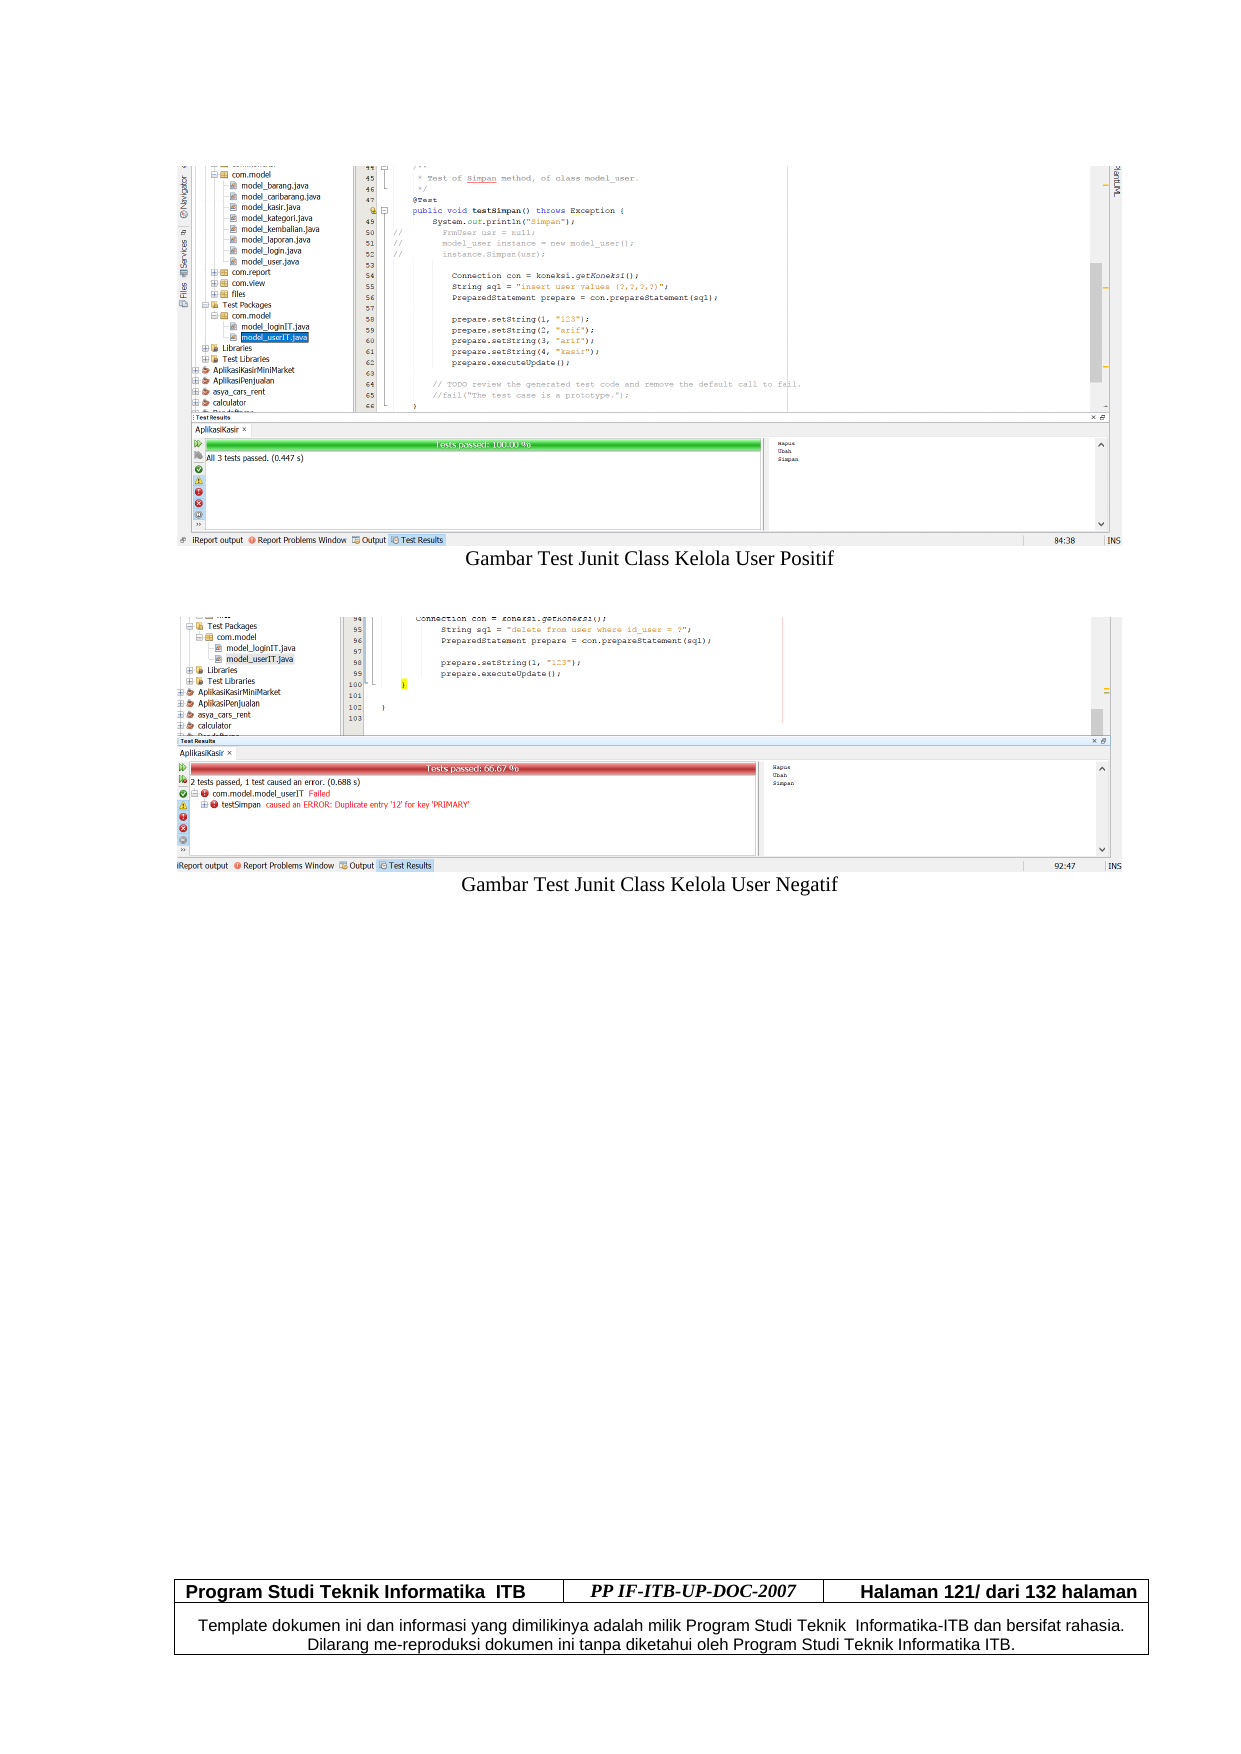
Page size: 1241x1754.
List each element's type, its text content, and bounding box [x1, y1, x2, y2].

picture [177, 617, 1123, 872]
text Gambar Test Junit Class Kelola User Positif [177, 546, 1122, 570]
text Gambar Test Junit Class Kelola User Negatif [177, 872, 1122, 896]
picture [177, 166, 1123, 546]
